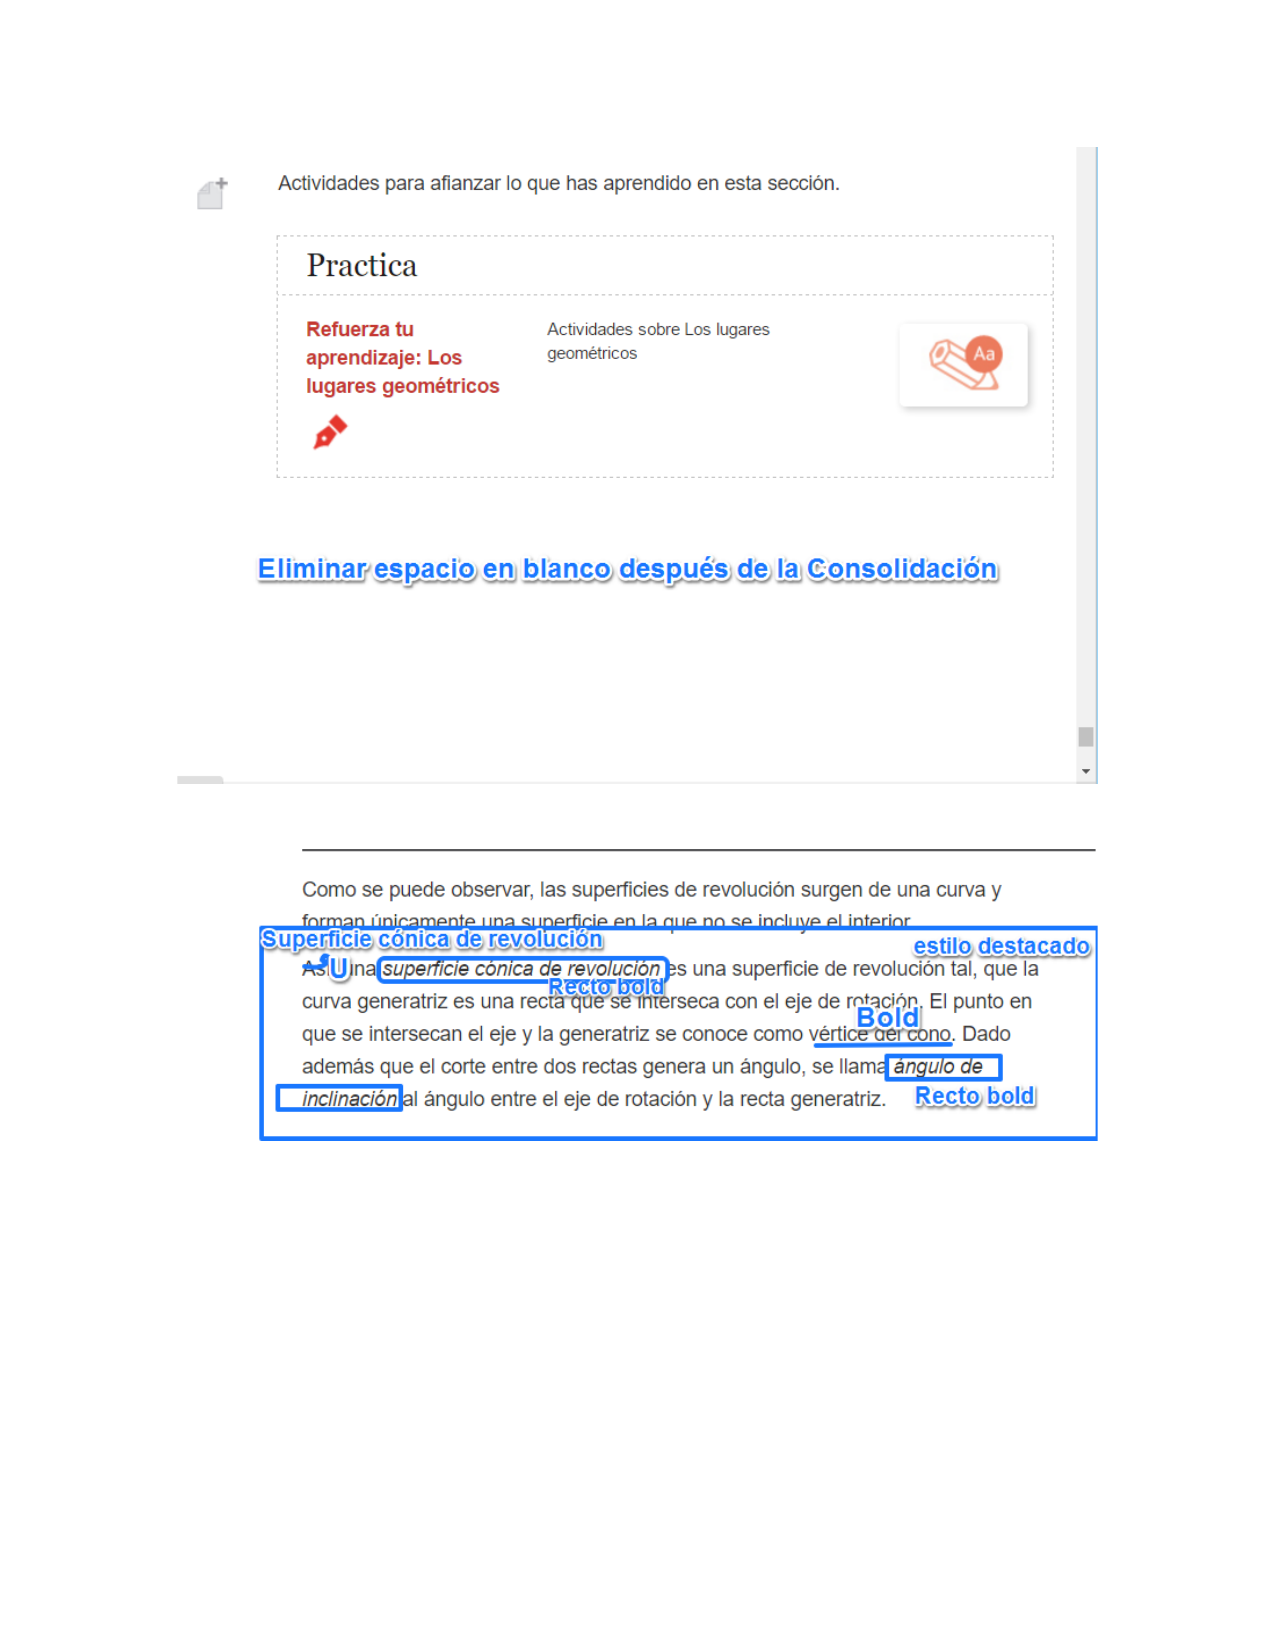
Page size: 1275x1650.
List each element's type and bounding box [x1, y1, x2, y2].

picture [177, 147, 1098, 784]
picture [177, 849, 1098, 1141]
